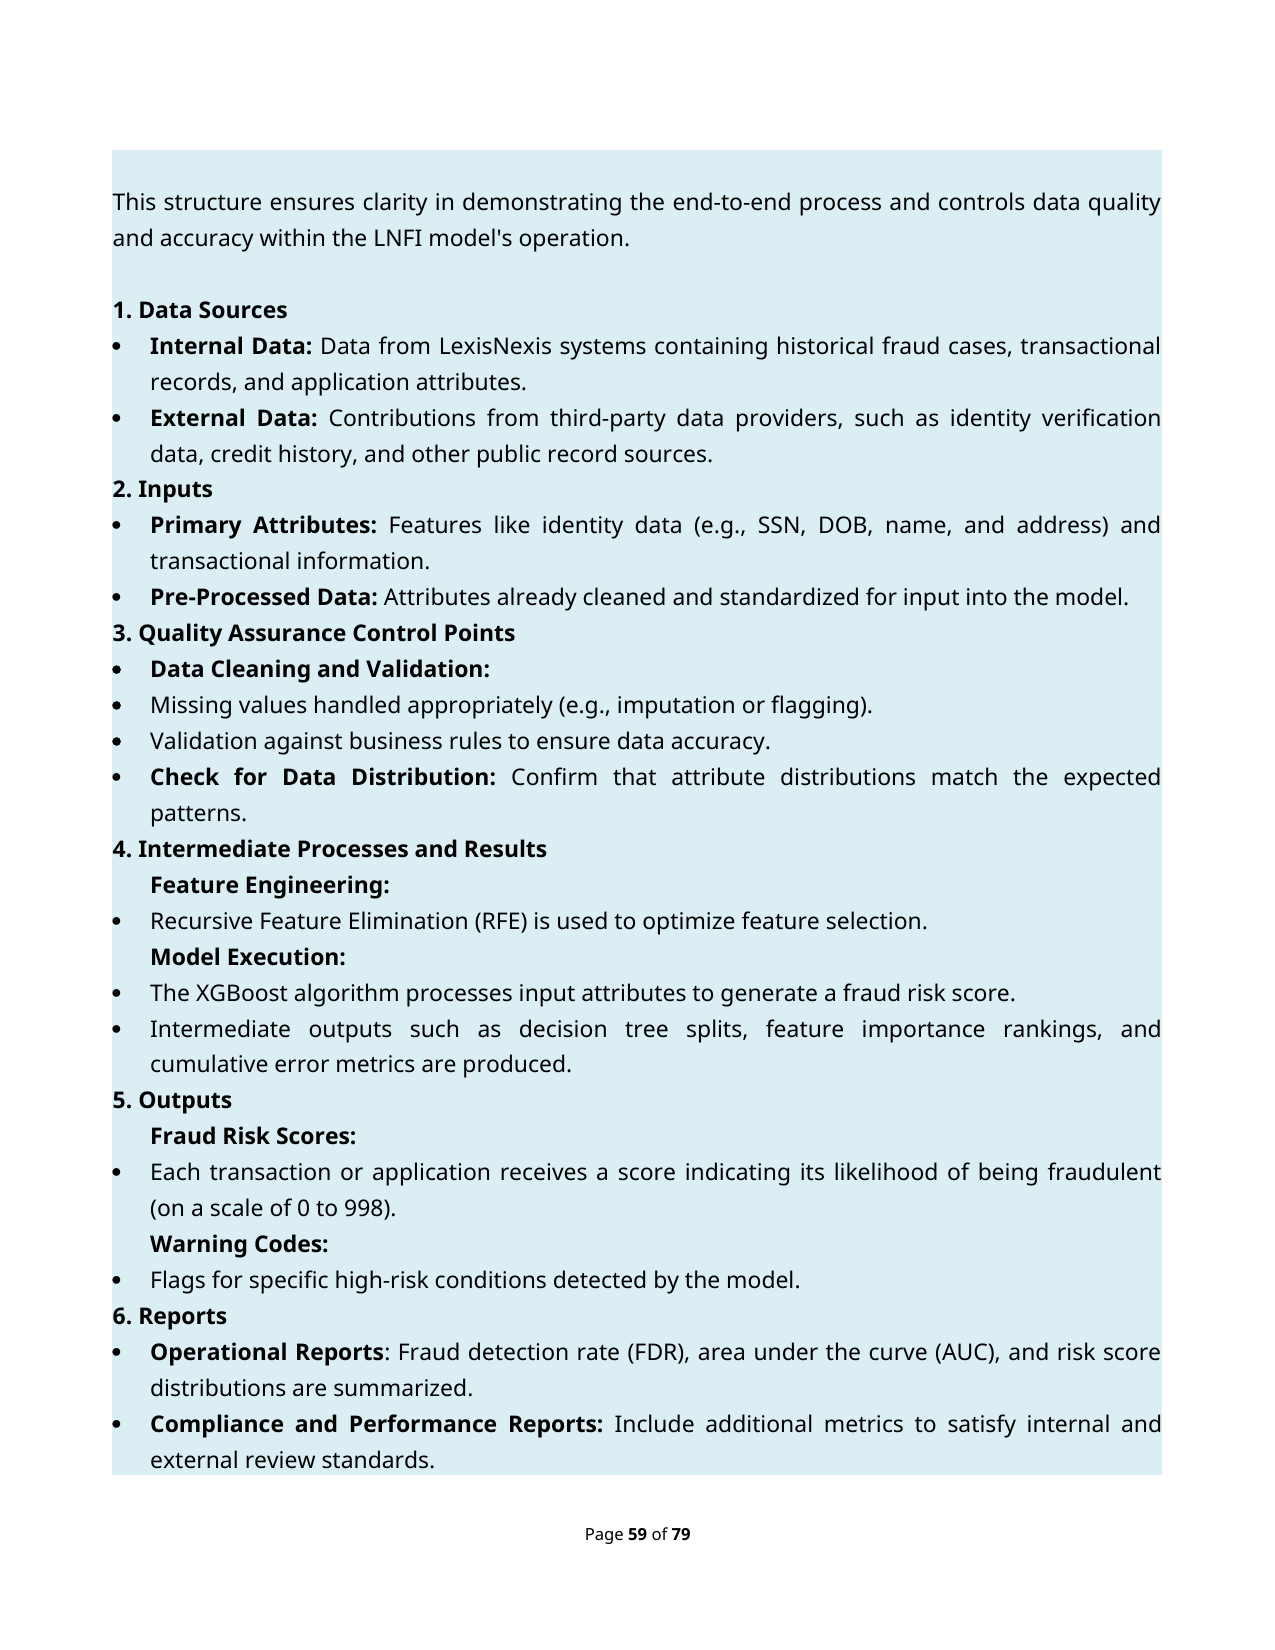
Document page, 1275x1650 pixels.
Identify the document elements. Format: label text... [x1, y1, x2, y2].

list The XGBoost algorithm processes input attributes to generate a fraud risk score. [112, 977, 1162, 1008]
text 4. Intermediate Processes and Results [112, 833, 1162, 864]
text 3. Quality Assurance Control Points [112, 617, 1162, 648]
text 6. Reports [112, 1300, 1162, 1331]
list Missing values handled appropriately (e.g., imputation or flagging). [112, 689, 1162, 720]
list Intermediate outputs such as decision tree splits, feature importance rankings, and cumulative error metrics are produced. [112, 1012, 1162, 1080]
text 2. Inputs [112, 473, 1162, 505]
text Model Execution: [112, 941, 1162, 972]
list Recursive Feature Elimination (RFE) is used to optimize feature selection. [112, 905, 1162, 936]
text Warning Codes: [112, 1228, 1162, 1259]
list Pre-Processed Data: Attributes already cleaned and standardized for input into the model. [112, 581, 1162, 612]
list Primary Attributes: Features like identity data (e.g., SSN, DOB, name, and address) and transactional information. [112, 509, 1162, 577]
text This structure ensures clarity in demonstrating the end-to-end process and controls data quality and accuracy within the LNFI model's operation. [112, 186, 1162, 253]
text 5. Outputs [112, 1084, 1162, 1116]
text Fraud Risk Scores: [112, 1120, 1162, 1152]
list Check for Data Distribution: Confirm that attribute distributions match the expected patterns. [112, 761, 1162, 828]
text 1. Data Sources [112, 294, 1162, 325]
list Operational Reports: Fraud detection rate (FDR), area under the curve (AUC), and risk score distributions are summarized. [112, 1336, 1162, 1403]
list Flags for specific high-risk conditions detected by the model. [112, 1264, 1162, 1295]
list Data Cleaning and Validation: [112, 653, 1162, 684]
list Validation against business rules to ensure data accuracy. [112, 725, 1162, 756]
text Feature Engineering: [112, 869, 1162, 900]
list Internal Data: Data from LexisNexis systems containing historical fraud cases, transactional records, and application attributes. [112, 330, 1162, 397]
list Compliance and Performance Reports: Include additional metrics to satisfy internal and external review standards. [112, 1408, 1162, 1475]
list Each transaction or application receives a score indicating its likelihood of being fraudulent (on a scale of 0 to 998). [112, 1156, 1162, 1223]
list External Data: Contributions from third-party data providers, such as identity verification data, credit history, and other public record sources. [112, 402, 1162, 469]
